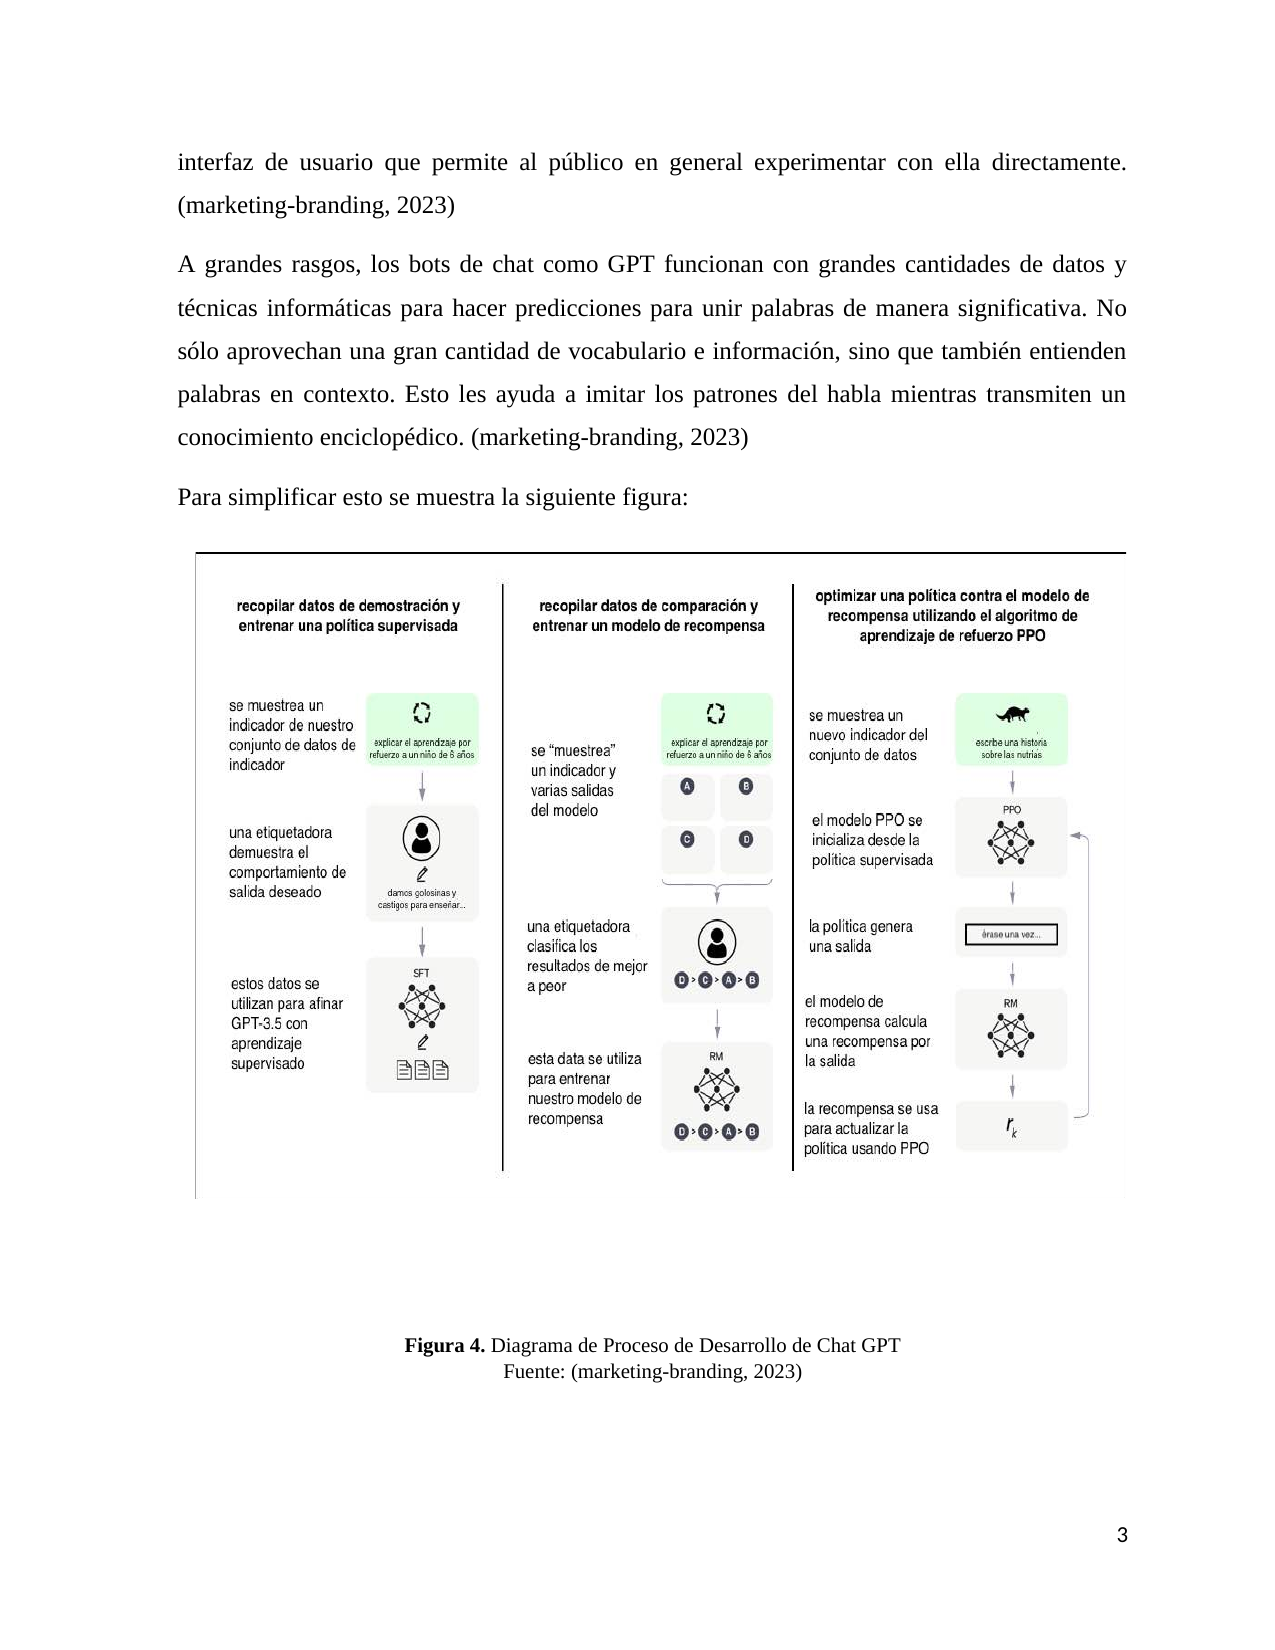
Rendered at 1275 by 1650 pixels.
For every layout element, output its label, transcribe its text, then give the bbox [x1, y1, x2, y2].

text A grandes rasgos, los bots de chat como GPT funcionan con grandes cantidades de datos y técnicas informáticas para hacer predicciones para unir palabras de manera significativa. No sólo aprovechan una gran cantidad de vocabulario e información, sino que también entienden palabras en contexto. Esto les ayuda a imitar los patrones del habla mientras transmiten un conocimiento enciclopédico. [177, 249, 1128, 451]
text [177, 147, 1128, 218]
text Para simplificar esto se muestra la siguiente figura: [177, 482, 1128, 511]
text Fuente: [177, 1359, 1128, 1383]
text Figura 4. Diagrama de Proceso de Desarrollo de Chat GPT [177, 1333, 1128, 1357]
picture [195, 552, 1126, 1199]
